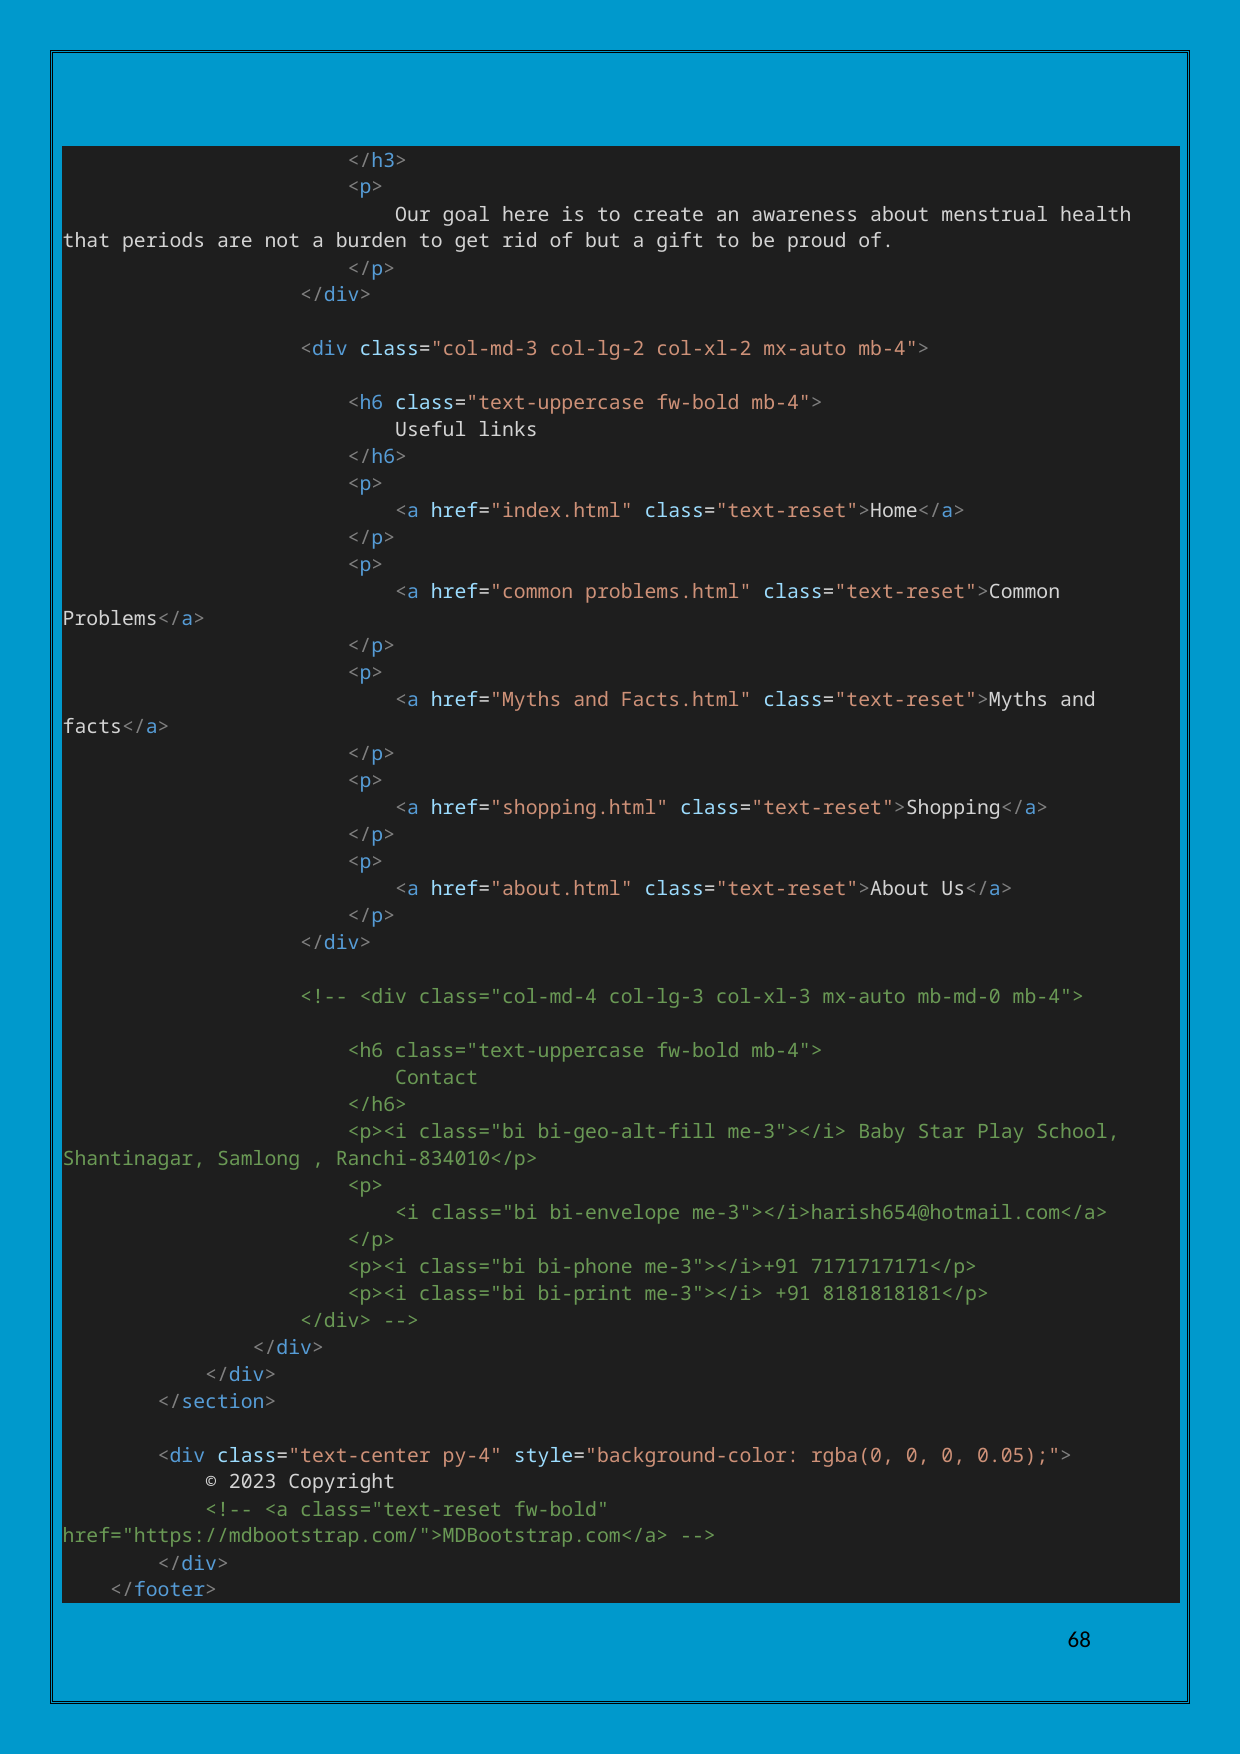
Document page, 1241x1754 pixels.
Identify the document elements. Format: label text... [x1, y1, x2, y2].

text Contact [62, 1063, 1180, 1090]
text <a href="shopping.html" class="text-reset">Shopping</a> [62, 793, 1180, 820]
text <a href="Myths and Facts.html" class="text-reset">Myths and facts</a> [62, 685, 1180, 739]
text <h6 class="text-uppercase fw-bold mb-4"> [62, 389, 1180, 416]
text <p> [62, 469, 1180, 497]
text <p> [62, 173, 1180, 200]
text </p> [62, 901, 1180, 928]
text </div> [62, 1360, 1180, 1387]
text <p> [62, 847, 1180, 874]
text <!-- <div class="col-md-4 col-lg-3 col-xl-3 mx-auto mb-md-0 mb-4"> [62, 982, 1180, 1009]
text </div> --> [62, 1306, 1180, 1333]
text <a href="common problems.html" class="text-reset">Common Problems</a> [62, 577, 1180, 631]
text </footer> [62, 1576, 1180, 1603]
text <p> [62, 766, 1180, 793]
text </h3> [62, 146, 1180, 173]
text </p> [62, 739, 1180, 766]
text <p><i class="bi bi-print me-3"></i> +91 8181818181</p> [62, 1279, 1180, 1306]
text <i class="bi bi-envelope me-3"></i>harish654@hotmail.com</a> [62, 1198, 1180, 1225]
text </div> [62, 281, 1180, 308]
text <!-- <a class="text-reset fw-bold" href="https://mdbootstrap.com/">MDBootstrap.com</a> --> [62, 1495, 1180, 1549]
text </div> [62, 928, 1180, 955]
text <p> [62, 1171, 1180, 1198]
text <div class="text-center py-4" style="background-color: rgba(0, 0, 0, 0.05);"> [62, 1441, 1180, 1468]
text </section> [62, 1387, 1180, 1414]
text </h6> [62, 443, 1180, 469]
text <div class="col-md-3 col-lg-2 col-xl-2 mx-auto mb-4"> [62, 335, 1180, 362]
text </p> [62, 1225, 1180, 1252]
text </div> [62, 1549, 1180, 1576]
text <p> [62, 551, 1180, 577]
text <a href="about.html" class="text-reset">About Us</a> [62, 874, 1180, 901]
text Our goal here is to create an awareness about menstrual health that periods are not a burden to get rid of but a gift to be proud of. [62, 200, 1180, 254]
text Useful links [62, 416, 1180, 443]
text <p> [62, 658, 1180, 685]
text </h6> [62, 1090, 1180, 1117]
text <a href="index.html" class="text-reset">Home</a> [62, 497, 1180, 523]
text </p> [62, 523, 1180, 551]
text </p> [62, 631, 1180, 658]
text </p> [62, 254, 1180, 281]
text <h6 class="text-uppercase fw-bold mb-4"> [62, 1036, 1180, 1063]
text </div> [62, 1333, 1180, 1360]
text © 2023 Copyright [62, 1468, 1180, 1495]
text <p><i class="bi bi-geo-alt-fill me-3"></i> Baby Star Play School, Shantinagar, Samlong , Ranchi-834010</p> [62, 1117, 1180, 1171]
text </p> [62, 820, 1180, 847]
text <p><i class="bi bi-phone me-3"></i>+91 7171717171</p> [62, 1252, 1180, 1279]
